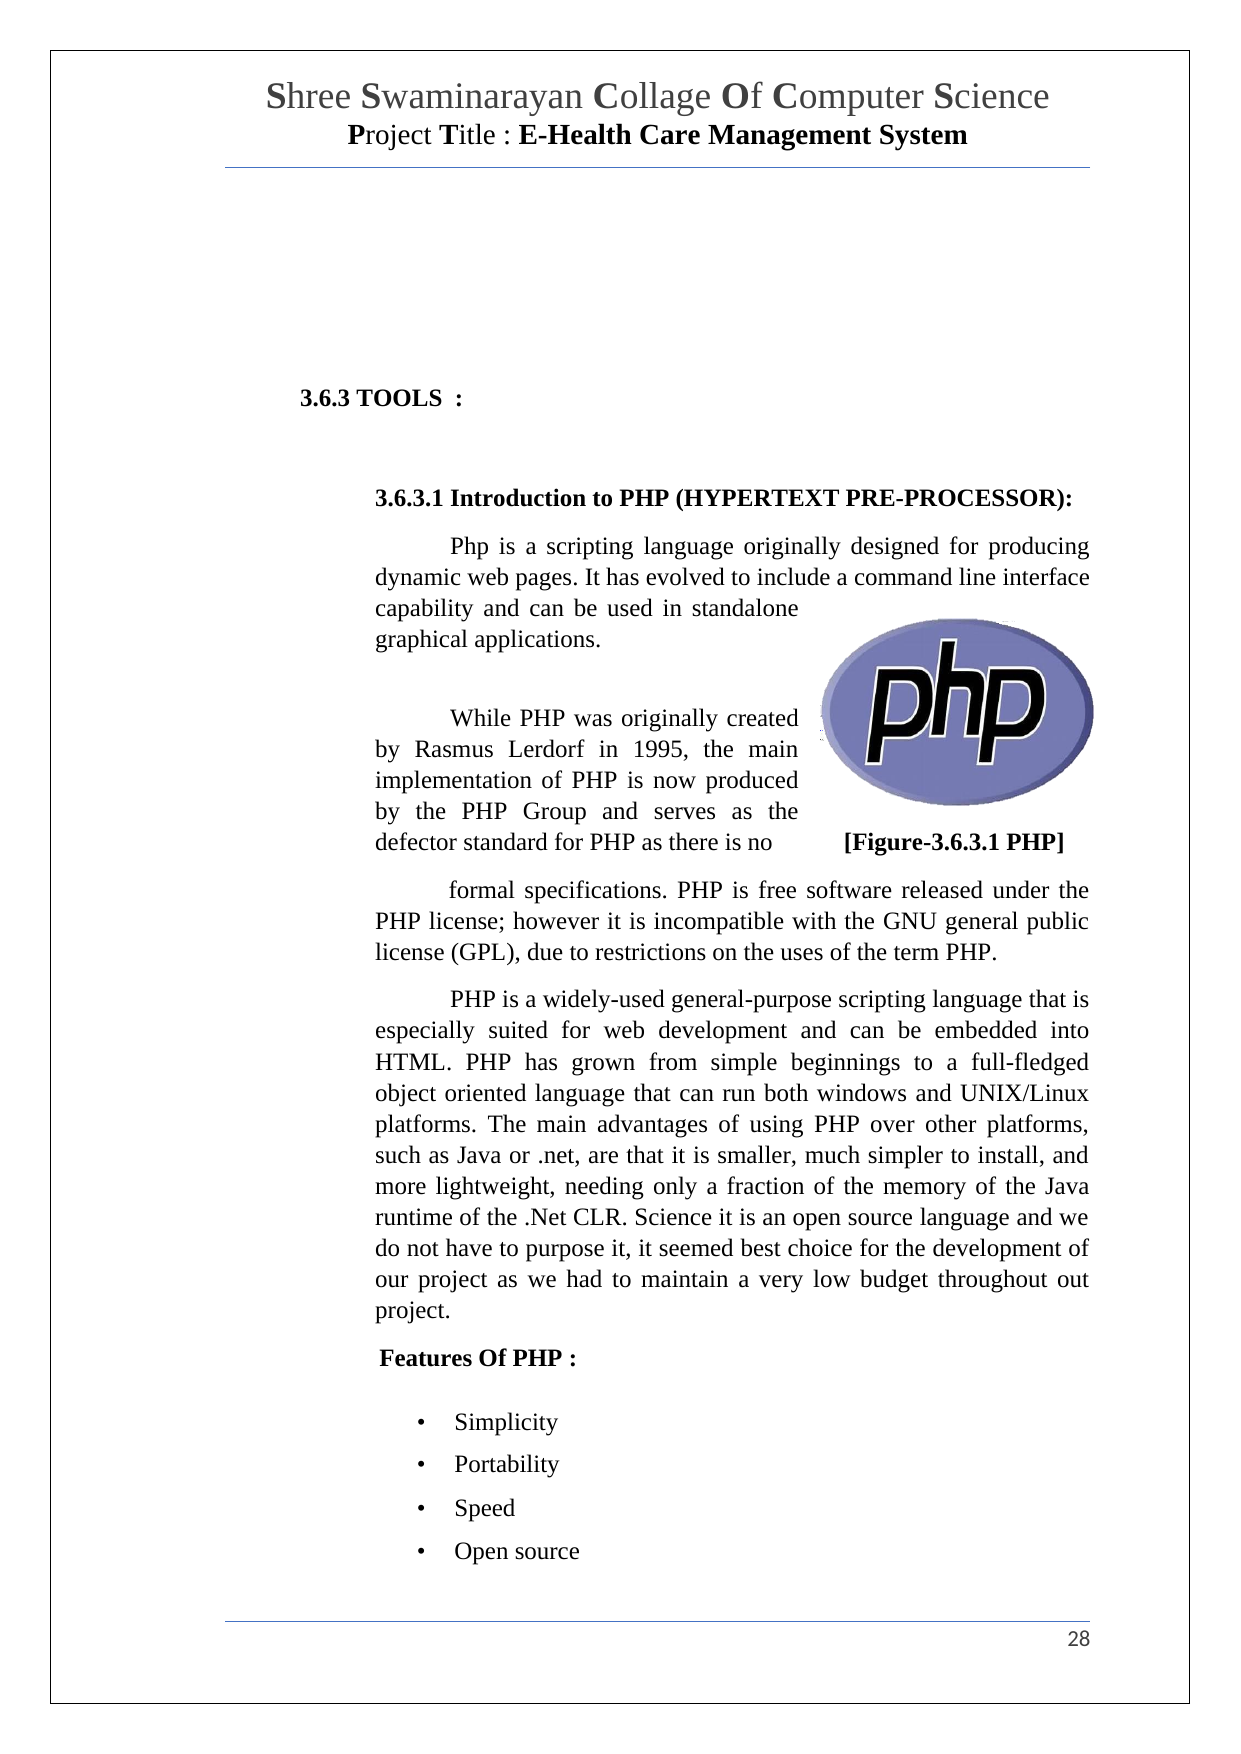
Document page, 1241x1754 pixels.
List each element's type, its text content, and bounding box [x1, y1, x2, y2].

list Portability [417, 1449, 1090, 1478]
text Features Of PHP : [304, 1343, 1090, 1371]
list Php is a scripting language originally designed for producing dynamic web pages. It has evolved to include a command line interface [375, 531, 1090, 591]
text 3.6.3 TOOLS : [225, 383, 1090, 411]
list Open source [417, 1536, 1090, 1564]
text While PHP was originally created by Rasmus Lerdorf in 1995, the main implementation of PHP is now produced by the PHP Group and serves as the defector standard for PHP as there is no [Figure-3.6.3.1 PHP] [375, 703, 1090, 856]
text 3.6.3.1 Introduction to PHP (HYPERTEXT PRE-PROCESSOR): [300, 483, 1090, 512]
list formal specifications. PHP is free software released under the PHP license; however it is incompatible with the GNU general public license (GPL), due to restrictions on the uses of the term PHP. [375, 875, 1090, 966]
list Simplicity [417, 1407, 1090, 1435]
picture [820, 618, 1094, 806]
list capability and can be used in standalone graphical applications. [375, 593, 1090, 653]
text PHP is a widely-used general-purpose scripting language that is especially suited for web development and can be embedded into HTML. PHP has grown from simple beginnings to a full-fledged object oriented language that can run both windows and UNIX/Linux platforms. The main advantages of using PHP over other platforms, such as Java or .net, are that it is smaller, much simpler to install, and more lightweight, needing only a fraction of the memory of the Java runtime of the .Net CLR. Science it is an open source language and we do not have to purpose it, it seemed best choice for the development of our project as we had to maintain a very low budget throughout out project. [375, 984, 1090, 1324]
list Speed [417, 1493, 1090, 1521]
